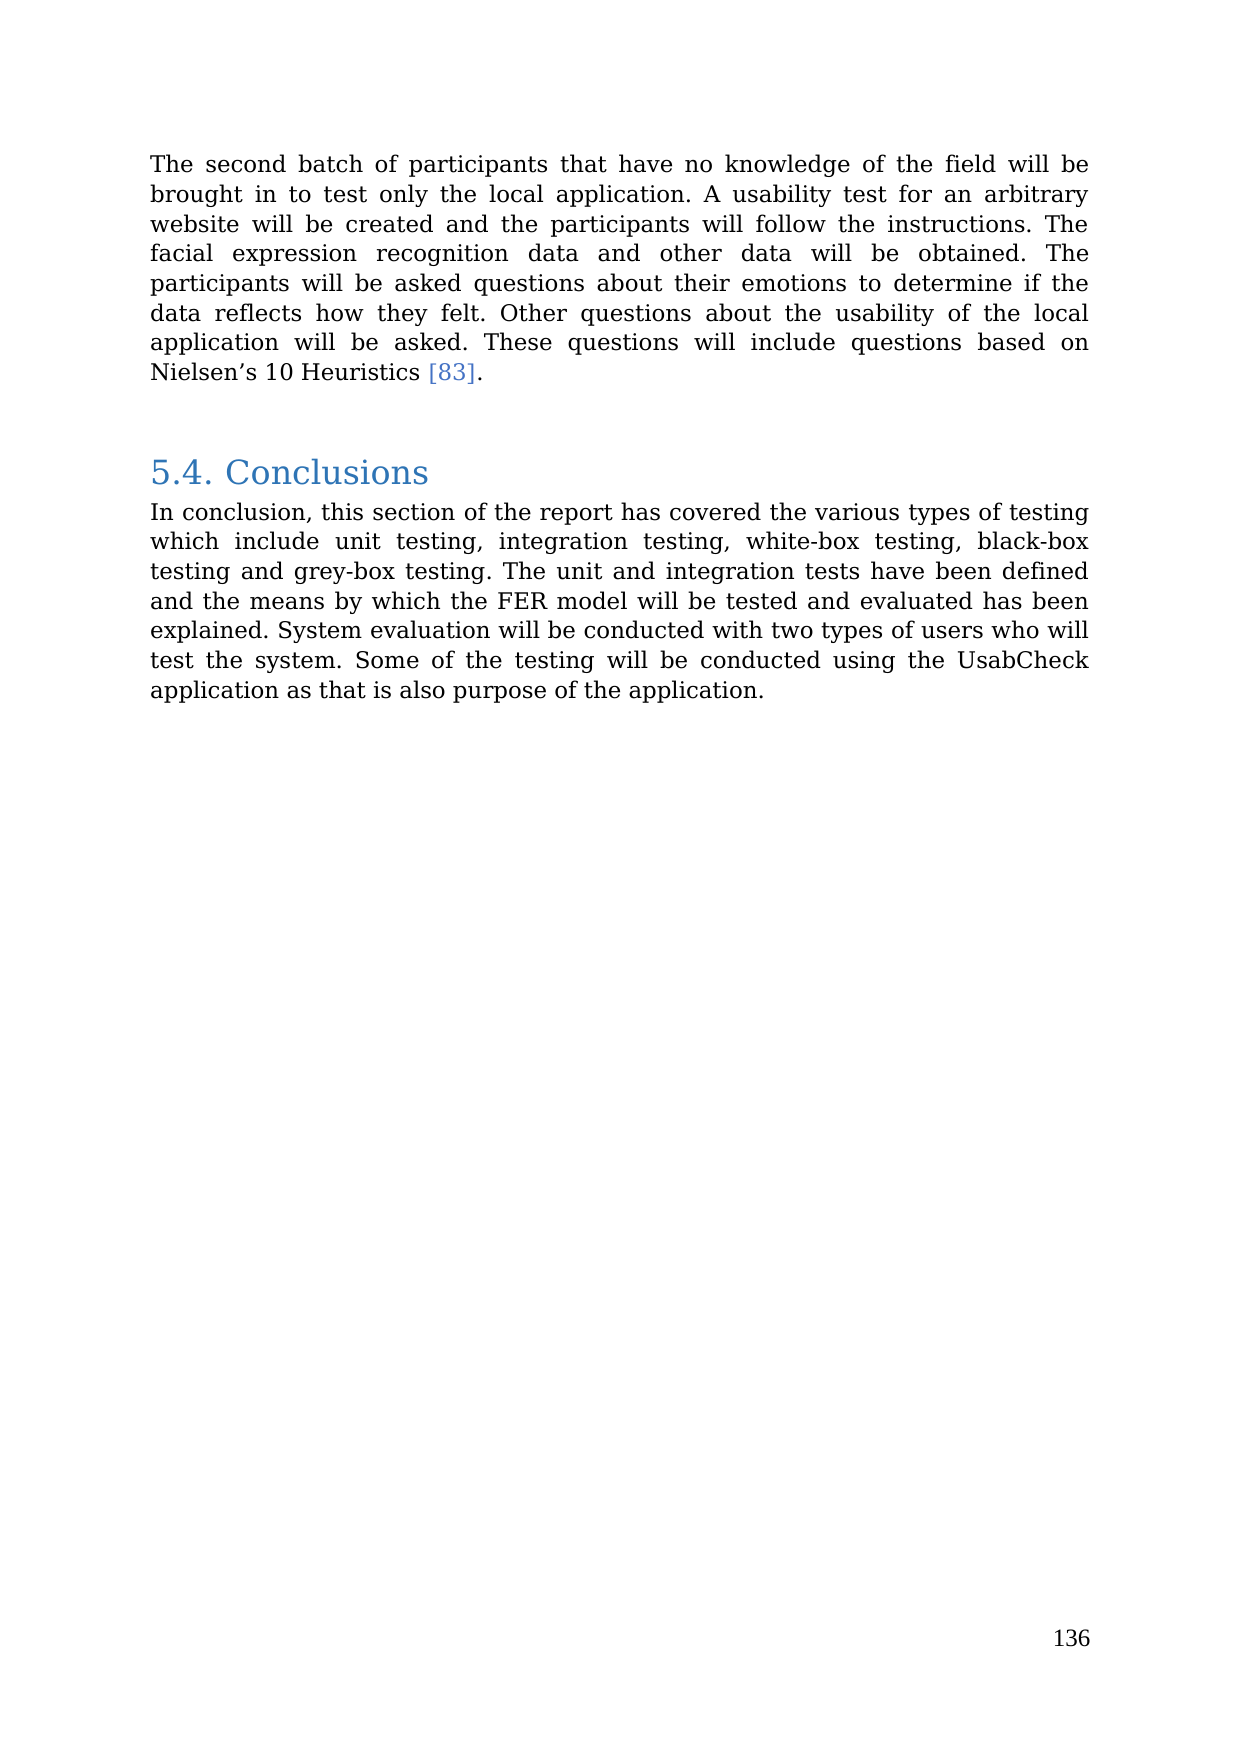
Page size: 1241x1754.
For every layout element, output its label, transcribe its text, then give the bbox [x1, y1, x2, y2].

subtitle Conclusions [150, 451, 1090, 491]
text The second batch of participants that have no knowledge of the field will be brought in to test only the local application. A usability test for an arbitrary website will be created and the participants will follow the instructions. The facial expression recognition data and other data will be obtained. The participants will be asked questions about their emotions to determine if the data reflects how they felt. Other questions about the usability of the local application will be asked. These questions will include questions based on Nielsen’s 10 Heuristics [83]. [150, 150, 1090, 385]
text In conclusion, this section of the report has covered the various types of testing which include unit testing, integration testing, white-box testing, black-box testing and grey-box testing. The unit and integration tests have been defined and the means by which the FER model will be tested and evaluated has been explained. System evaluation will be conducted with two types of users who will test the system. Some of the testing will be conducted using the UsabCheck application as that is also purpose of the application. [150, 497, 1090, 703]
